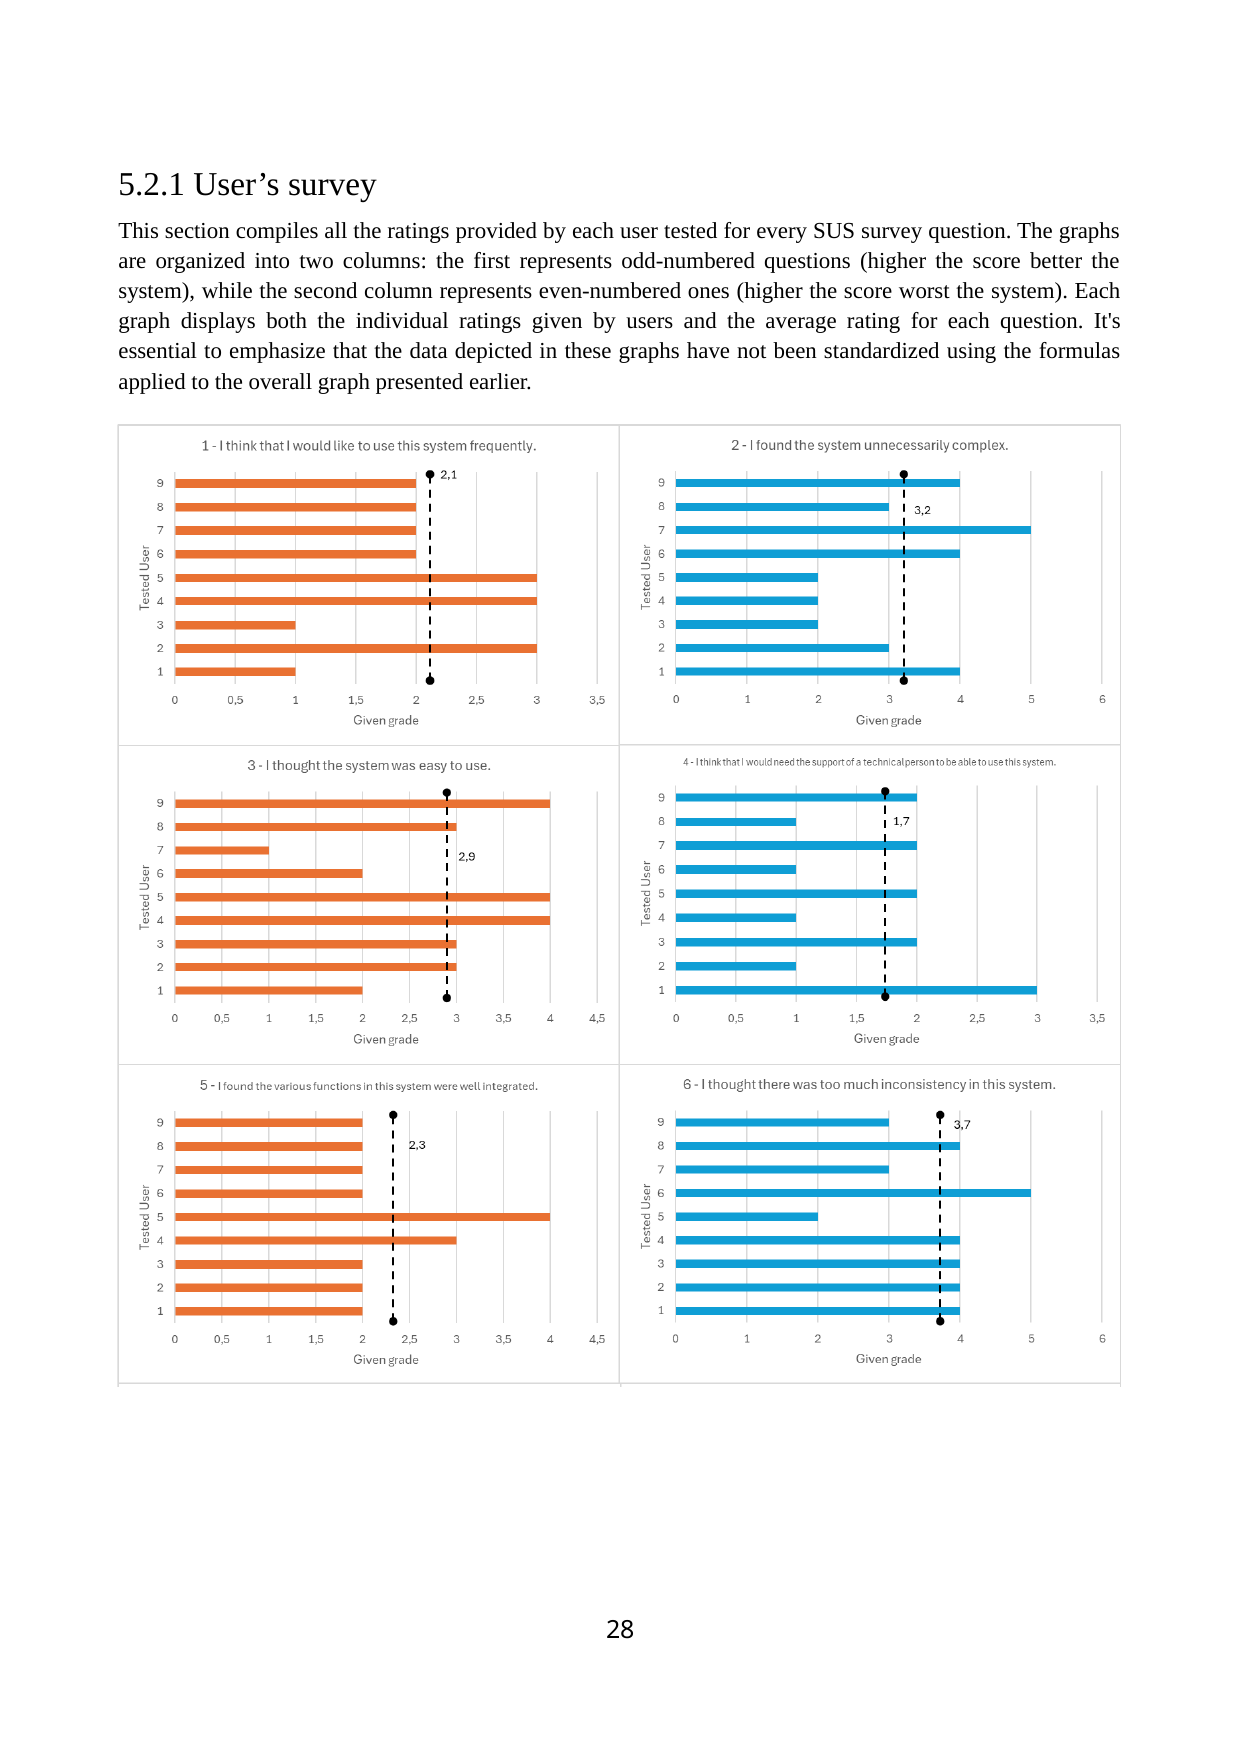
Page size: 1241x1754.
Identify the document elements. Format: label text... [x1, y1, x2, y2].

picture [117, 424, 1121, 1387]
text This section compiles all the ratings provided by each user tested for every SUS survey question. The graphs are organized into two columns: the first represents odd-numbered questions (higher the score better the system), while the second column represents even-numbered ones (higher the score worst the system). Each graph displays both the individual ratings given by users and the average rating for each question. It's essential to emphasize that the data depicted in these graphs have not been standardized using the formulas applied to the overall graph presented earlier. [118, 217, 1122, 394]
subtitle User’s survey [118, 164, 1122, 203]
